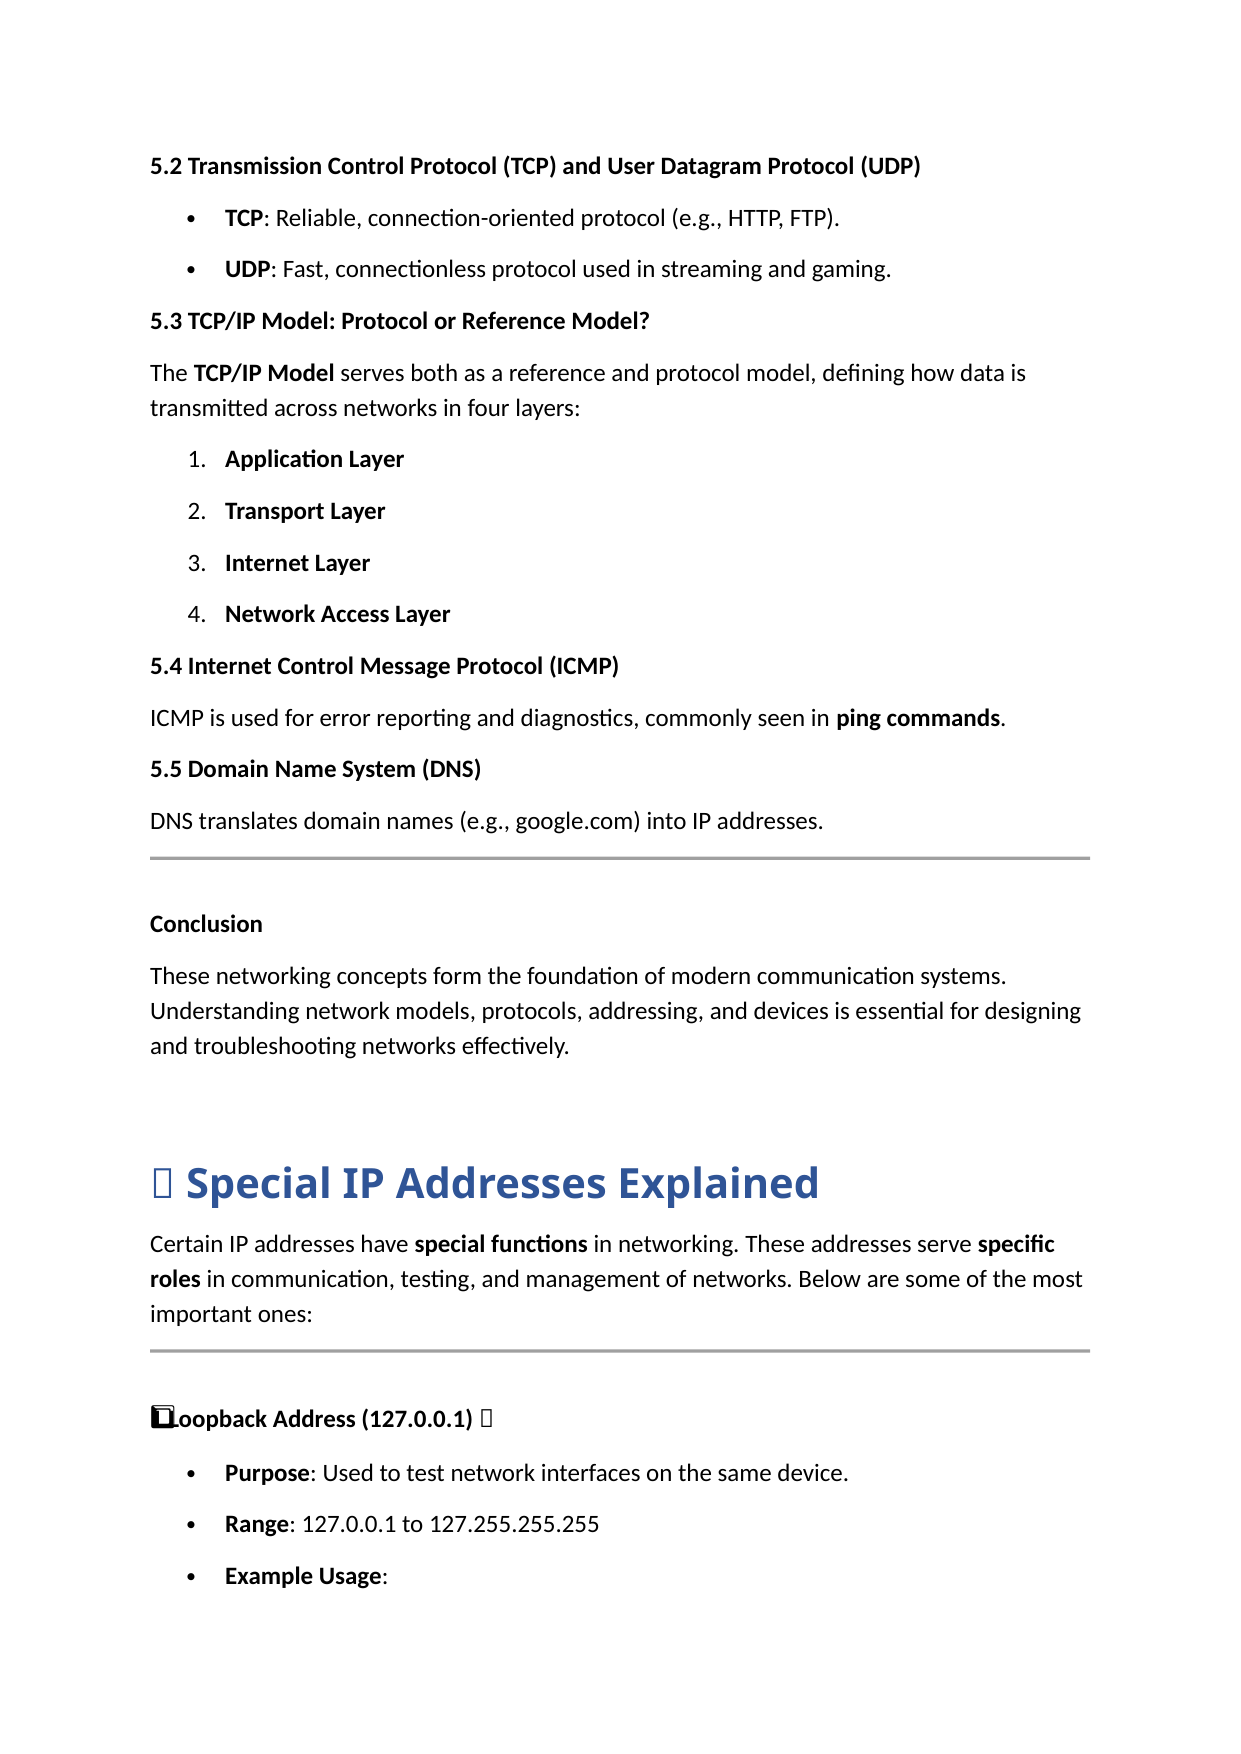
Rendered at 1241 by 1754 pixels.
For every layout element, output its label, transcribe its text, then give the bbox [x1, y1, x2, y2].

text 5.2 Transmission Control Protocol (TCP) and User Datagram Protocol (UDP) [150, 150, 1090, 181]
text 5.4 Internet Control Message Protocol (ICMP) [150, 650, 1090, 681]
list Network Access Layer [187, 598, 1090, 629]
text 5.3 TCP/IP Model: Protocol or Reference Model? [150, 305, 1090, 336]
list Purpose: Used to test network interfaces on the same device. [187, 1457, 1090, 1487]
text Certain IP addresses have special functions in networking. These addresses serve specific roles in communication, testing, and management of networks. Below are some of the most important ones: [150, 1228, 1090, 1328]
list UDP: Fast, connectionless protocol used in streaming and gaming. [187, 253, 1090, 284]
text The TCP/IP Model serves both as a reference and protocol model, defining how data is transmitted across networks in four layers: [150, 357, 1090, 422]
text Conclusion [150, 908, 1090, 939]
list Transport Layer [187, 495, 1090, 526]
text DNS translates domain names (e.g., google.com) into IP addresses. [150, 805, 1090, 836]
list Internet Layer [187, 547, 1090, 577]
subtitle 📌 Special IP Addresses Explained [150, 1154, 1090, 1211]
list TCP: Reliable, connection-oriented protocol (e.g., HTTP, FTP). [187, 202, 1090, 232]
list Range: 127.0.0.1 to 127.255.255.255 [187, 1508, 1090, 1539]
list Example Usage: [187, 1560, 1090, 1591]
text These networking concepts form the foundation of modern communication systems. Understanding network models, protocols, addressing, and devices is essential for designing and troubleshooting networks effectively. [150, 960, 1090, 1061]
text ICMP is used for error reporting and diagnostics, commonly seen in ping commands. [150, 702, 1090, 732]
text 5.5 Domain Name System (DNS) [150, 753, 1090, 784]
text 1️⃣ Loopback Address (127.0.0.1) 🔄 [150, 1401, 1090, 1435]
list Application Layer [187, 443, 1090, 474]
